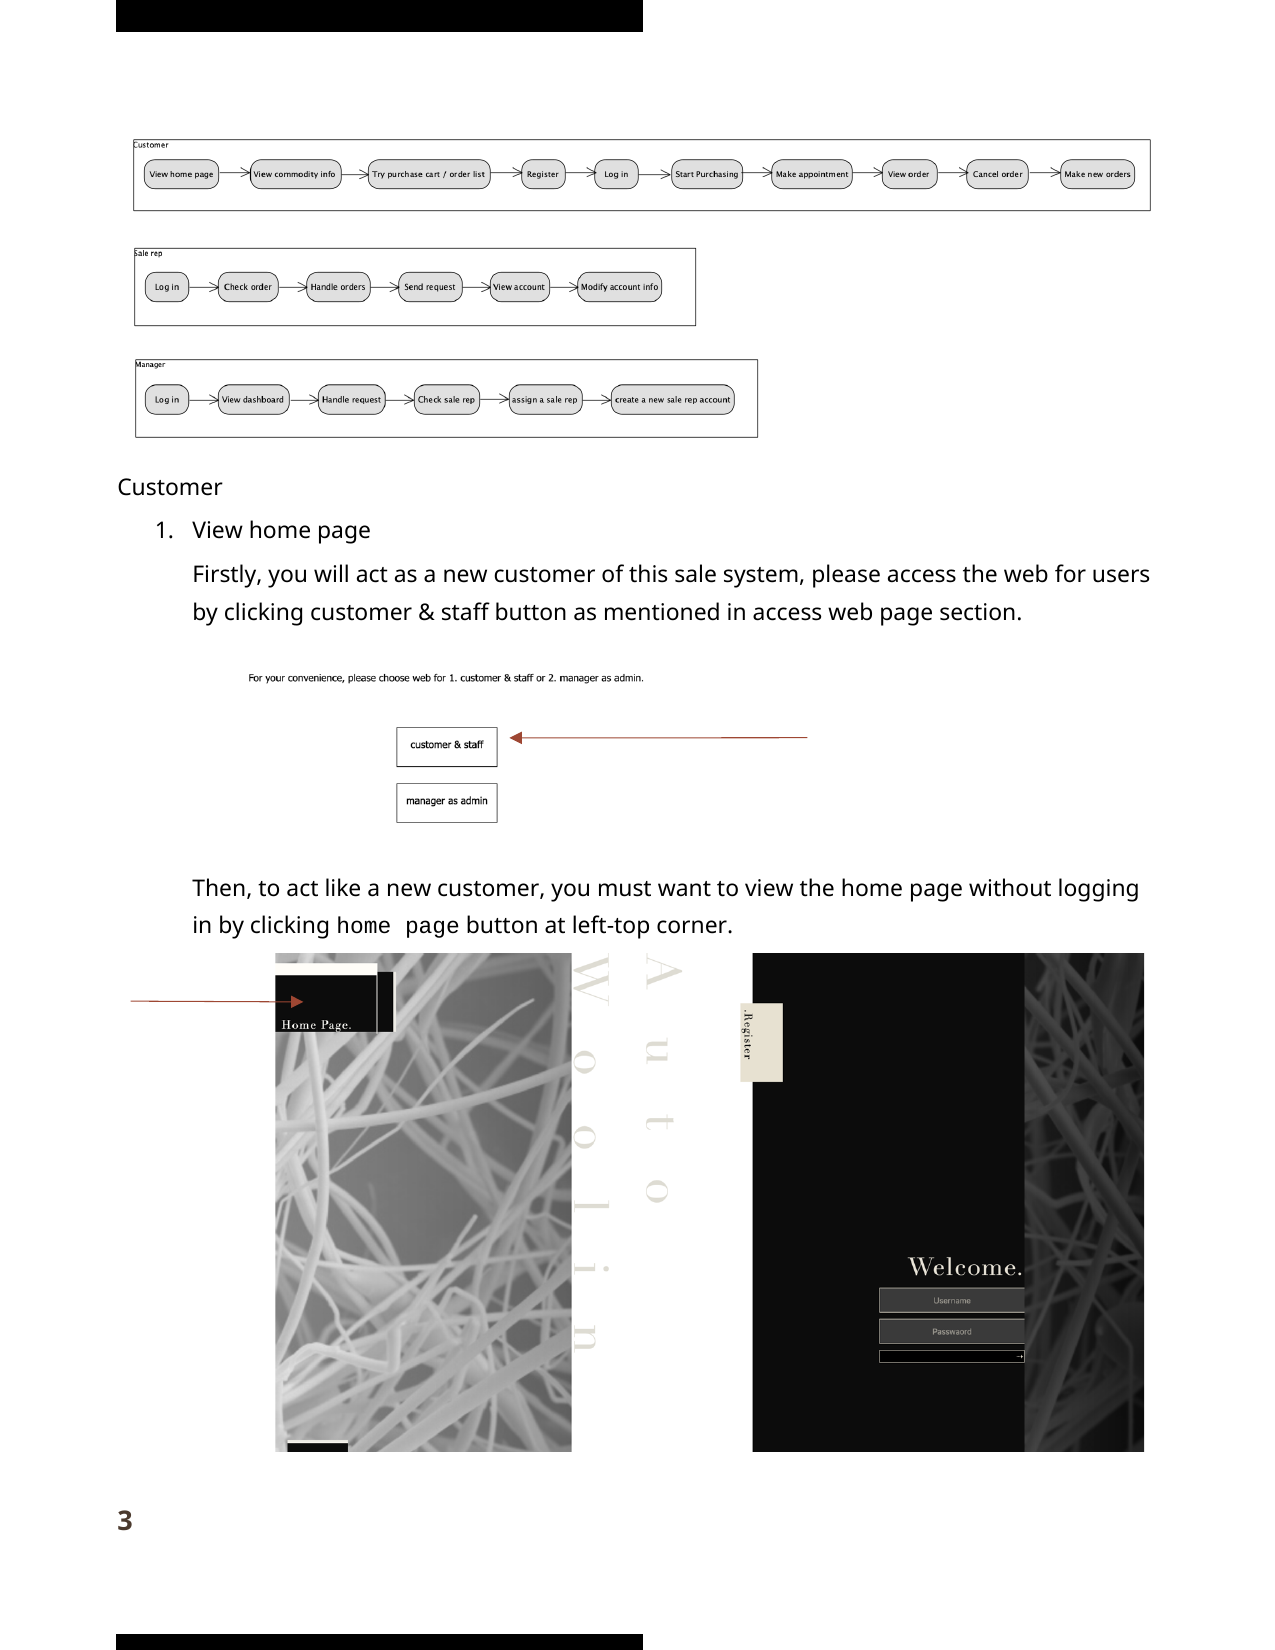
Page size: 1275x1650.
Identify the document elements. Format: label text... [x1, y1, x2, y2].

text Then, to act like a new customer, you must want to view the home page without logging in by clicking home page button at left-top corner. [192, 872, 1158, 941]
text Firstly, you will act as a new customer of this sale system, please access the web for users by clicking customer & staff button as mentioned in access web page section. [192, 558, 1158, 627]
text Customer [117, 470, 1158, 502]
picture [192, 639, 703, 860]
list View home page [154, 514, 1158, 545]
picture [275, 953, 1145, 1452]
picture [117, 120, 1166, 458]
